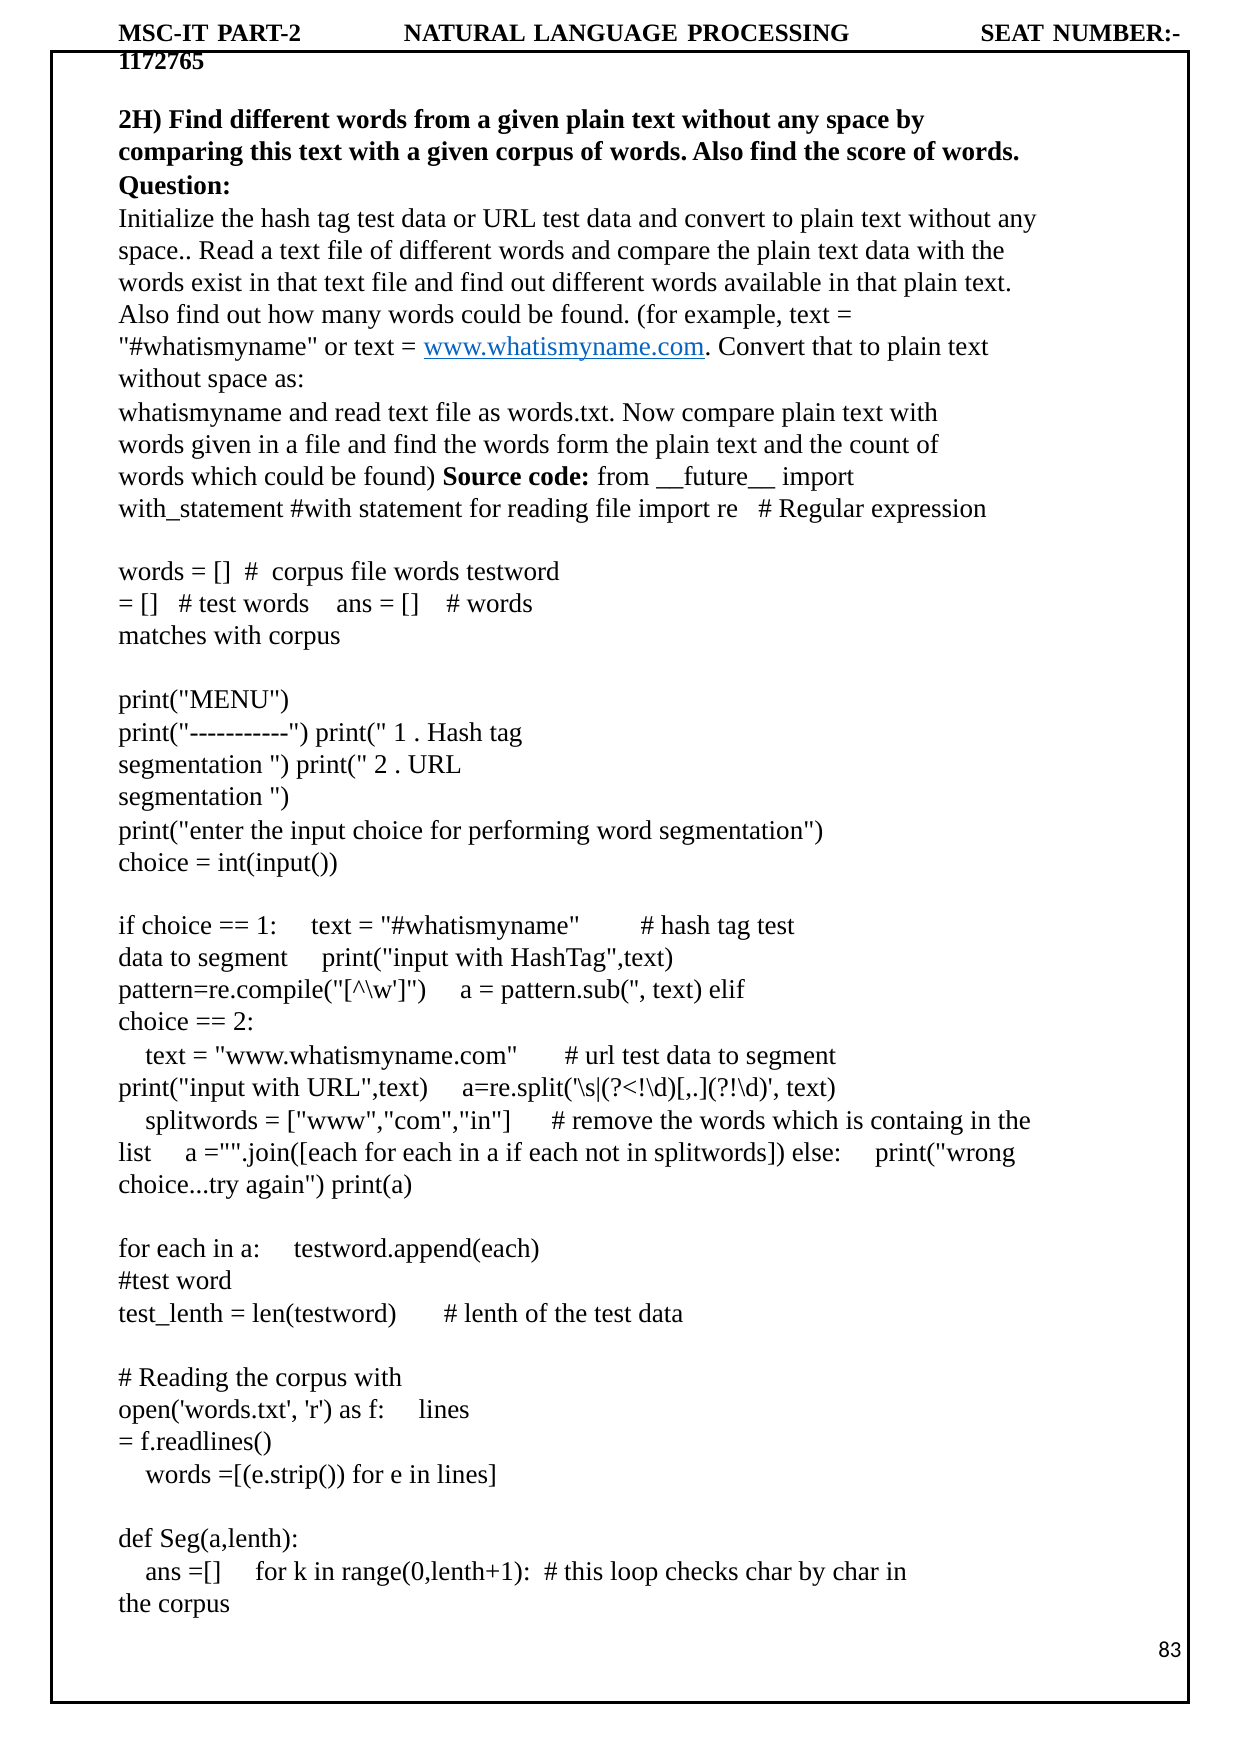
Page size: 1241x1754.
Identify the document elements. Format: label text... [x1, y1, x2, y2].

text words = [] # corpus file words testword = [] # test words ans = [] # words matches with corpus [118, 555, 567, 651]
text for each in a: testword.append(each) #test word [118, 1232, 549, 1295]
text 2H) Find different words from a given plain text without any space by comparing this text with a given corpus of words. Also find the score of words. [118, 103, 1050, 166]
text Question: [118, 169, 1050, 200]
text whatismyname and read text file as words.txt. Now compare plain text with words given in a file and find the words form the plain text and the count of words which could be found) Source code: from __future__ import with_statement #with statement for reading file import re # Regular expression [118, 396, 999, 523]
text Initialize the hash tag test data or URL test data and convert to plain text without any space.. Read a text file of different words and compare the plain text data with the words exist in that text file and find out different words available in that plain text. Also find out how many words could be found. (for example, text = "#whatismyname" or text = www.whatismyname.com. Convert that to plain text without space as: [118, 202, 1055, 393]
text def Seg(a,lenth): [118, 1522, 1055, 1553]
text ans =[] for k in range(0,lenth+1): # this loop checks char by char in the corpus [118, 1555, 910, 1618]
text print("MENU") [118, 683, 1055, 714]
text print("enter the input choice for performing word segmentation") choice = int(input()) [118, 814, 897, 877]
text # Reading the corpus with open('words.txt', 'r') as f: lines = f.readlines() [118, 1361, 471, 1456]
text if choice == 1: text = "#whatismyname" # hash tag test data to segment print("input with HashTag",text) pattern=re.compile("[^\w']") a = pattern.sub('', text) elif choice == 2: [118, 909, 808, 1037]
text splitwords = ["www","com","in"] # remove the words which is containg in the list a ="".join([each for each in a if each not in splitwords]) else: print("wrong choice...try again") print(a) [118, 1104, 1055, 1199]
text text = "www.whatismyname.com" # url test data to segment print("input with URL",text) a=re.split('\s|(?<!\d)[,.](?!\d)', text) [118, 1039, 839, 1102]
text print("-----------") print(" 1 . Hash tag segmentation ") print(" 2 . URL segmentation ") [118, 716, 529, 812]
text words =[(e.strip()) for e in lines] [118, 1458, 1055, 1489]
text test_lenth = len(testword) # lenth of the test data [118, 1297, 1055, 1328]
